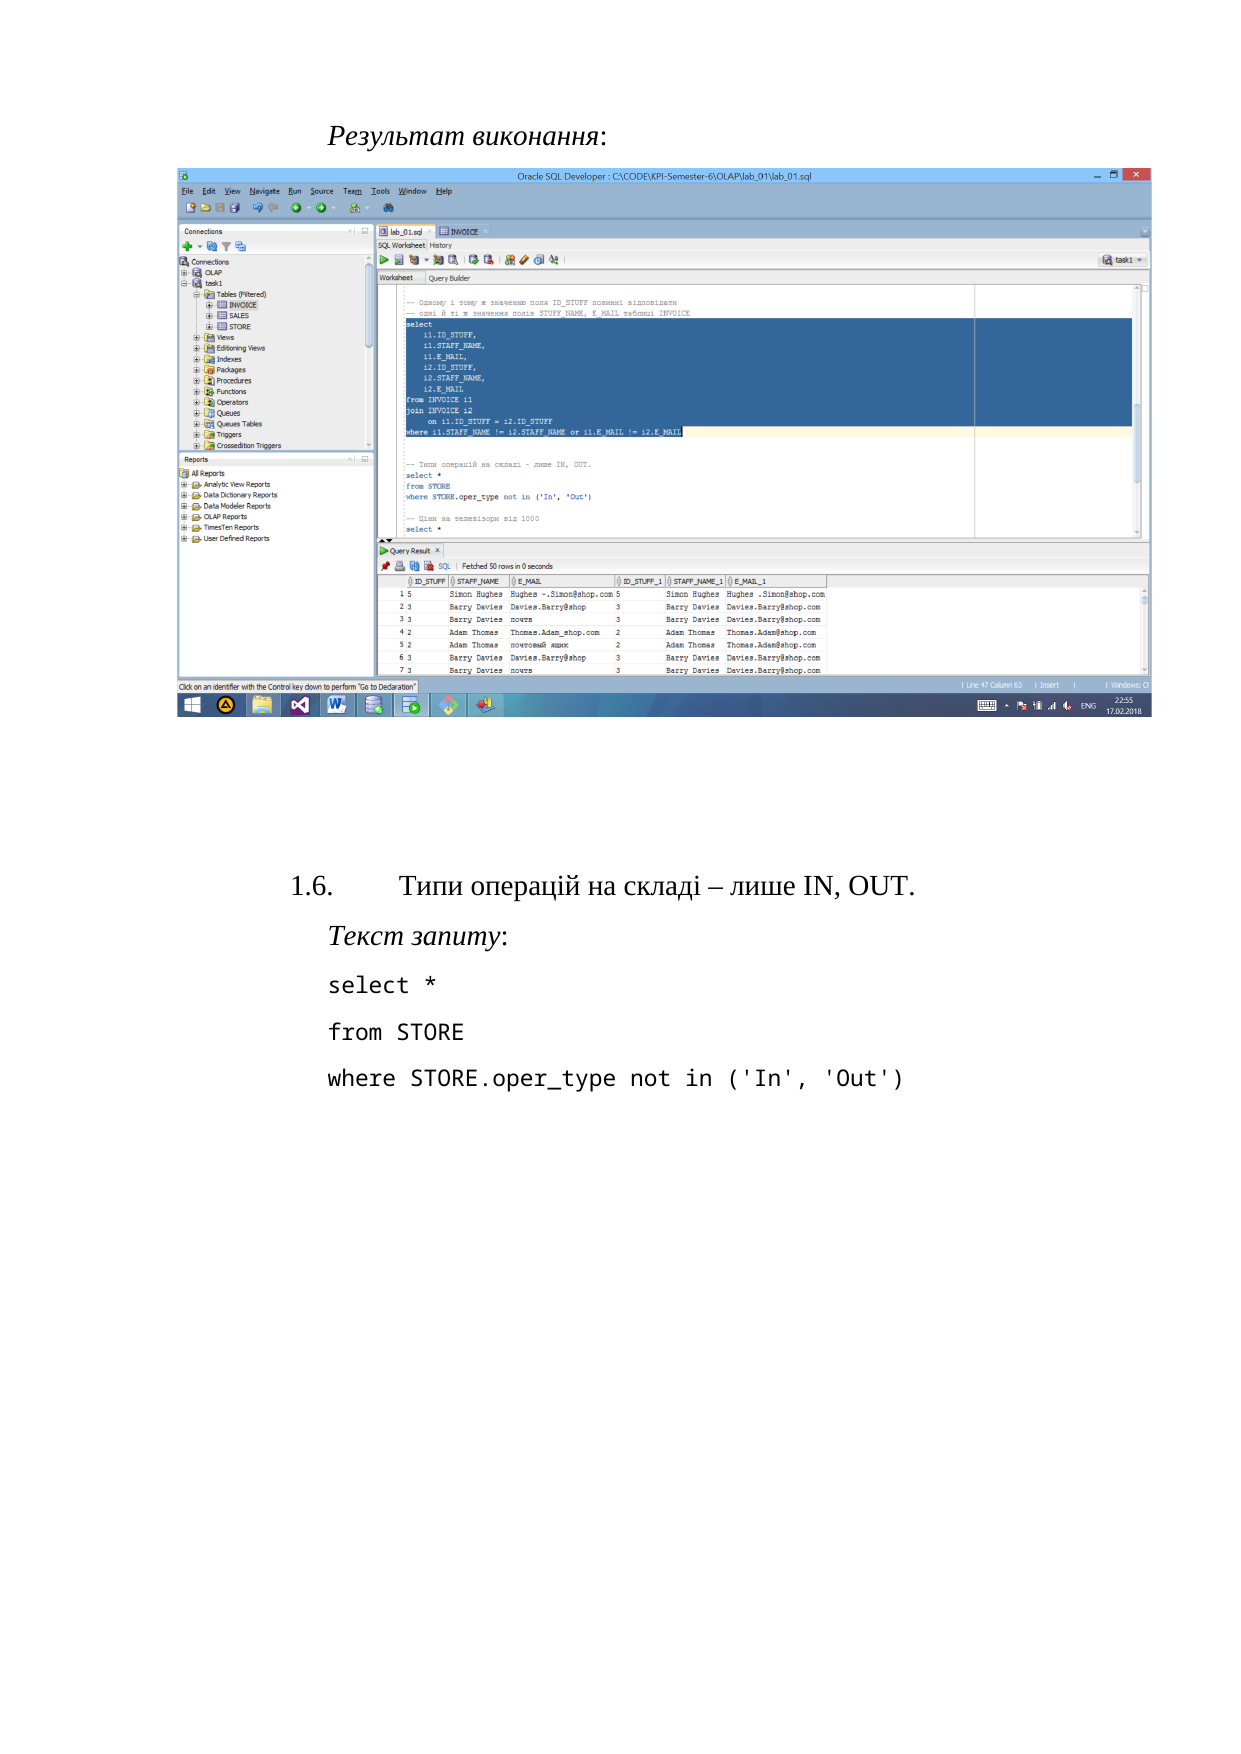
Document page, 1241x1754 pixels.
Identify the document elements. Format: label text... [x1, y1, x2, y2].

list Результат виконання: [327, 118, 1152, 152]
picture [177, 168, 1152, 717]
list where STORE.oper_type not in ('In', 'Out') [327, 1062, 1152, 1094]
list from STORE [327, 1016, 1152, 1047]
list Текст запиту: [327, 918, 1152, 952]
list select * [327, 969, 1152, 1000]
list Типи операцій на складі – лише IN, OUT. [290, 868, 1152, 902]
